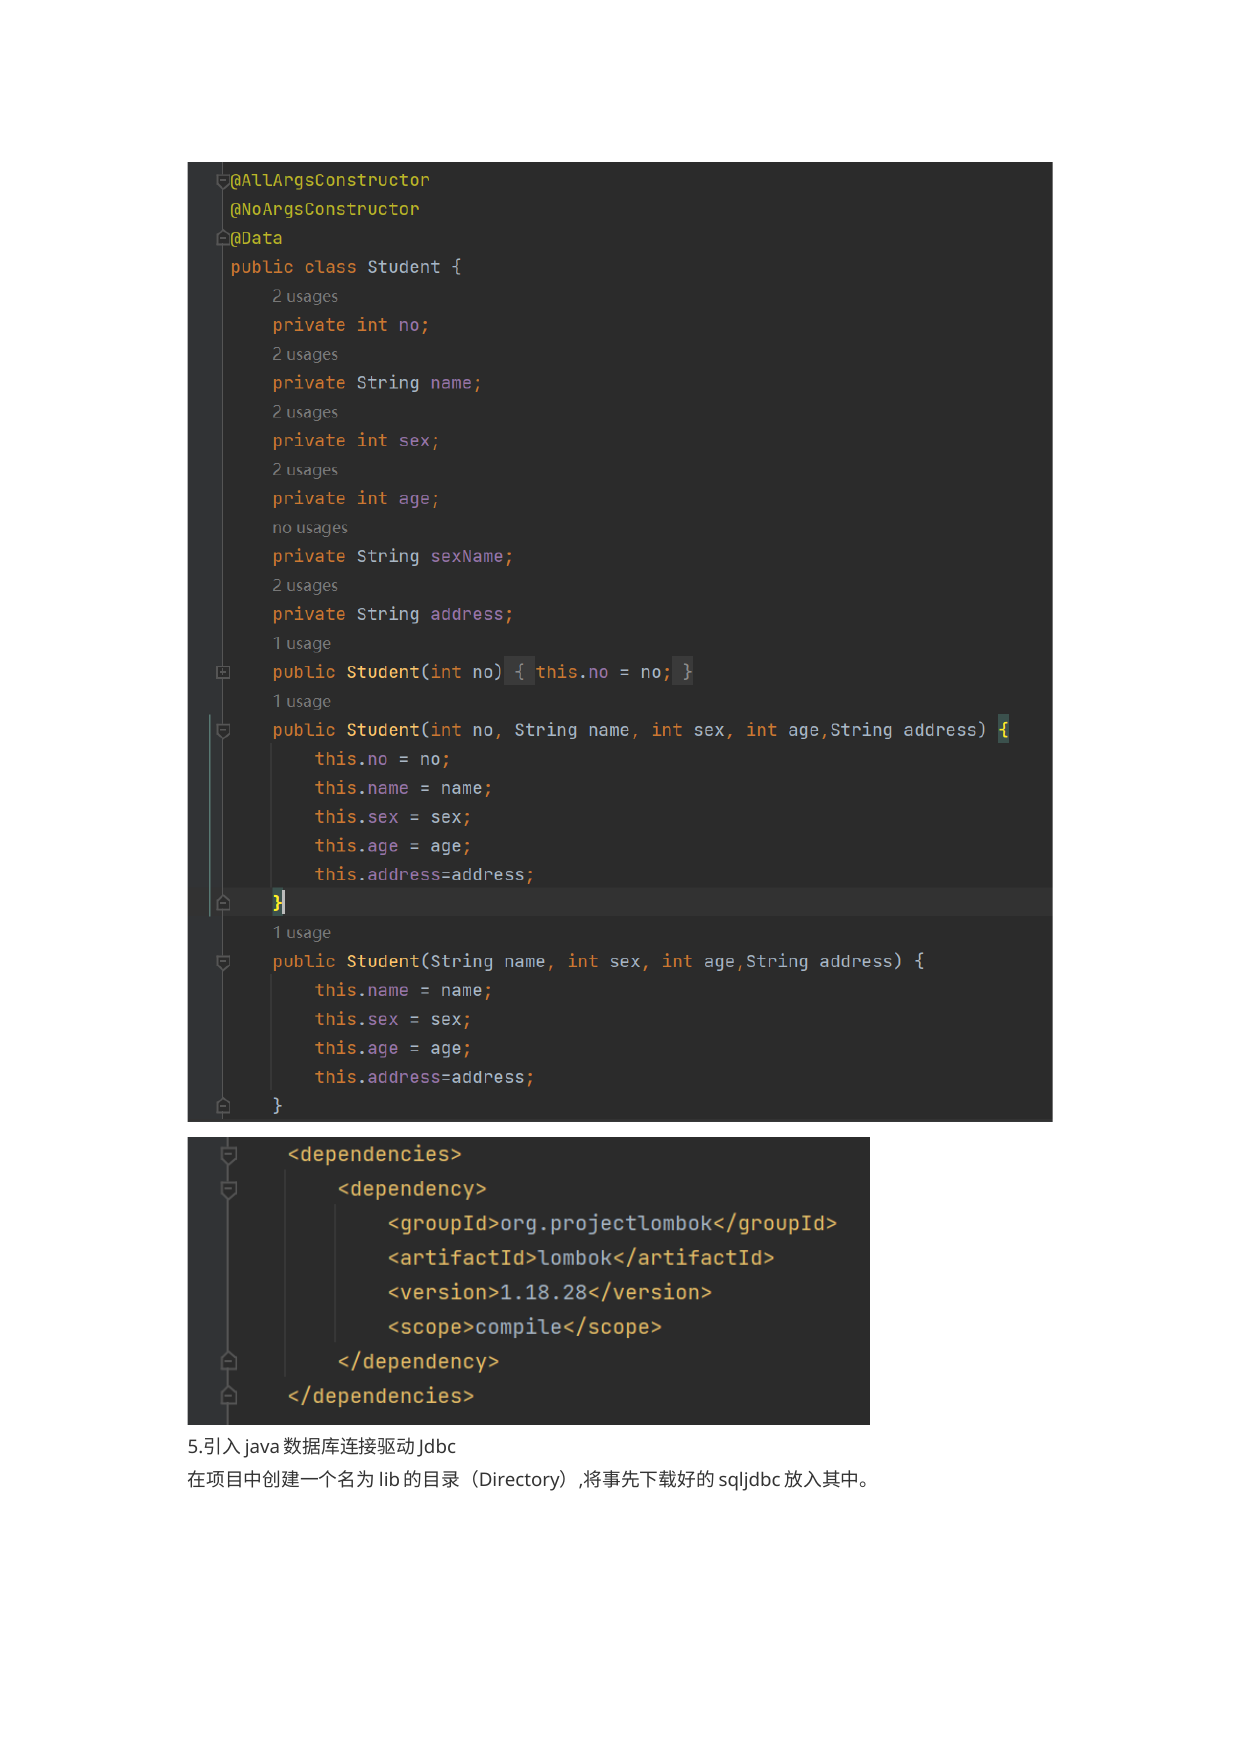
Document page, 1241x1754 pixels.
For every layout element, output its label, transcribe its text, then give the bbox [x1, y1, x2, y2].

picture [187, 1137, 870, 1425]
text 5.引入java数据库连接驱动Jdbc [187, 1429, 1053, 1462]
text 在项目中创建一个名为lib的目录（Directory）,将事先下载好的sqljdbc放入其中。 [187, 1462, 1053, 1494]
picture [187, 162, 1053, 1122]
